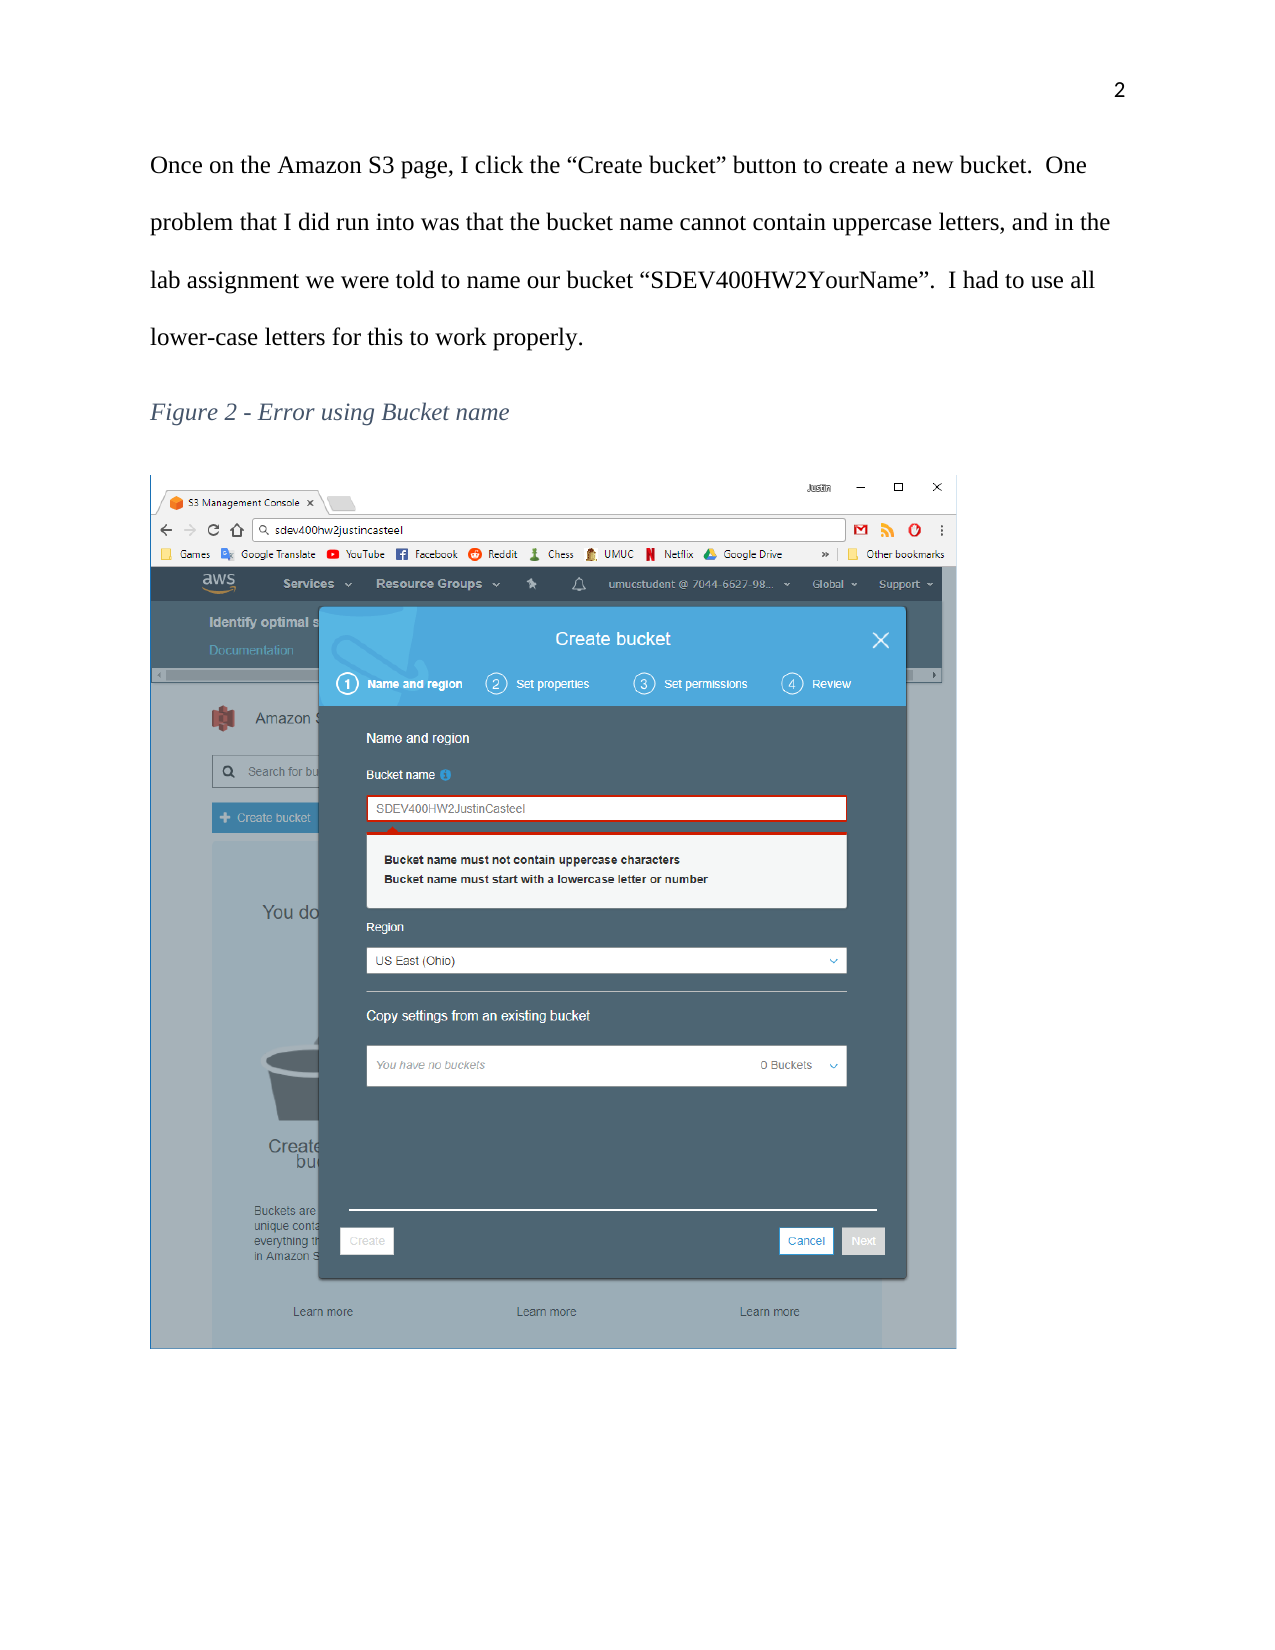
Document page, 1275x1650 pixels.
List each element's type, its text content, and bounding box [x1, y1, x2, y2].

text Figure 2 - Error using Bucket name [150, 397, 1125, 425]
picture [150, 475, 957, 1349]
text Once on the Amazon S3 page, I click the “Create bucket” button to create a new bucket. One problem that I did run into was that the bucket name cannot contain uppercase letters, and in the lab assignment we were told to name our bucket “SDEV400HW2YourName”. I had to use all lower-case letters for this to work properly. [150, 150, 1125, 351]
